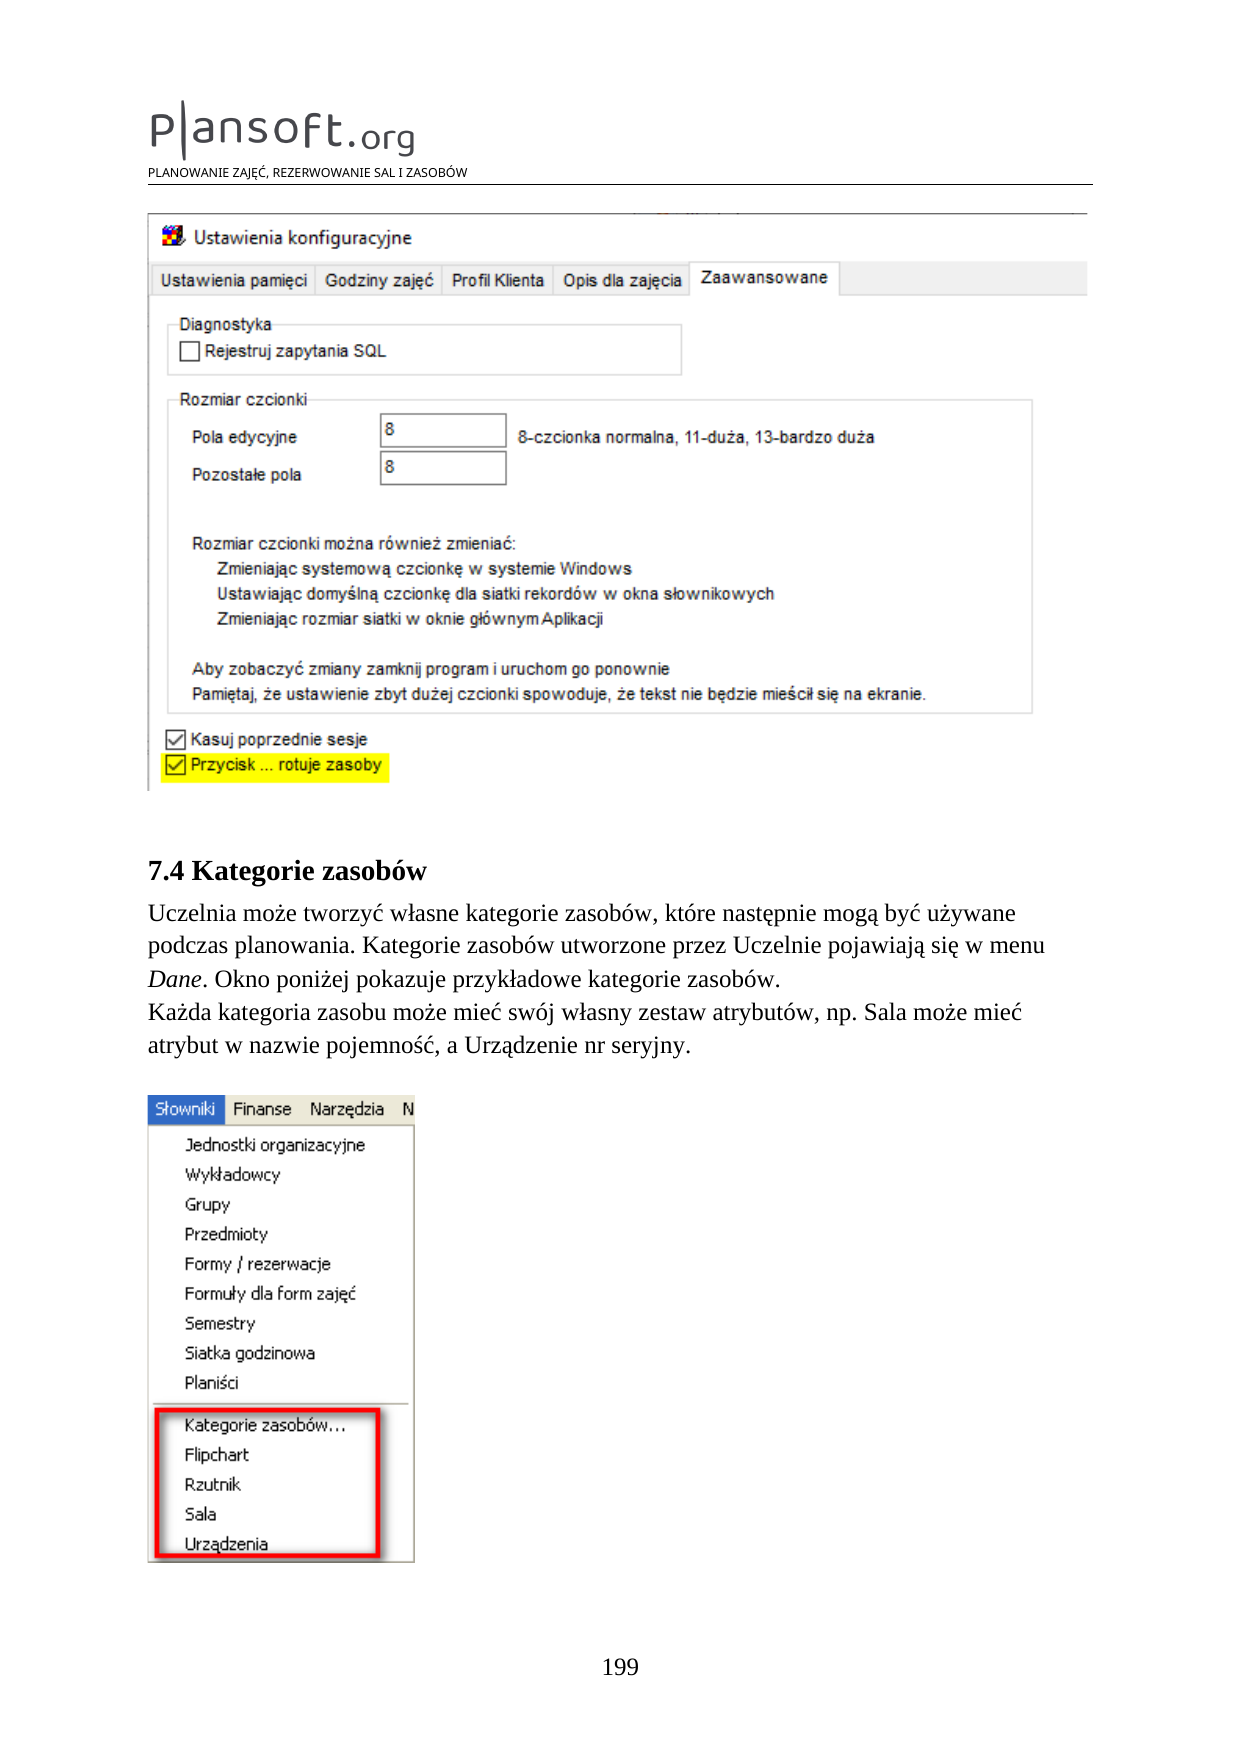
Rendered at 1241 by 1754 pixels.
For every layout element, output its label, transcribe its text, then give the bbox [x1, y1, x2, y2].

picture [147, 73, 418, 165]
picture [147, 1095, 415, 1563]
text Każda kategoria zasobu może mieć swój własny zestaw atrybutów, np. Sala może mieć atrybut w nazwie pojemność, a Urządzenie nr seryjny. [148, 997, 1093, 1058]
text Uczelnia może tworzyć własne kategorie zasobów, które następnie mogą być używane podczas planowania. Kategorie zasobów utworzone przez Uczelnie pojawiają się w menu Dane. Okno poniżej pokazuje przykładowe kategorie zasobów. [148, 898, 1093, 992]
picture [147, 213, 1088, 791]
subtitle Kategorie zasobów [148, 853, 1093, 886]
